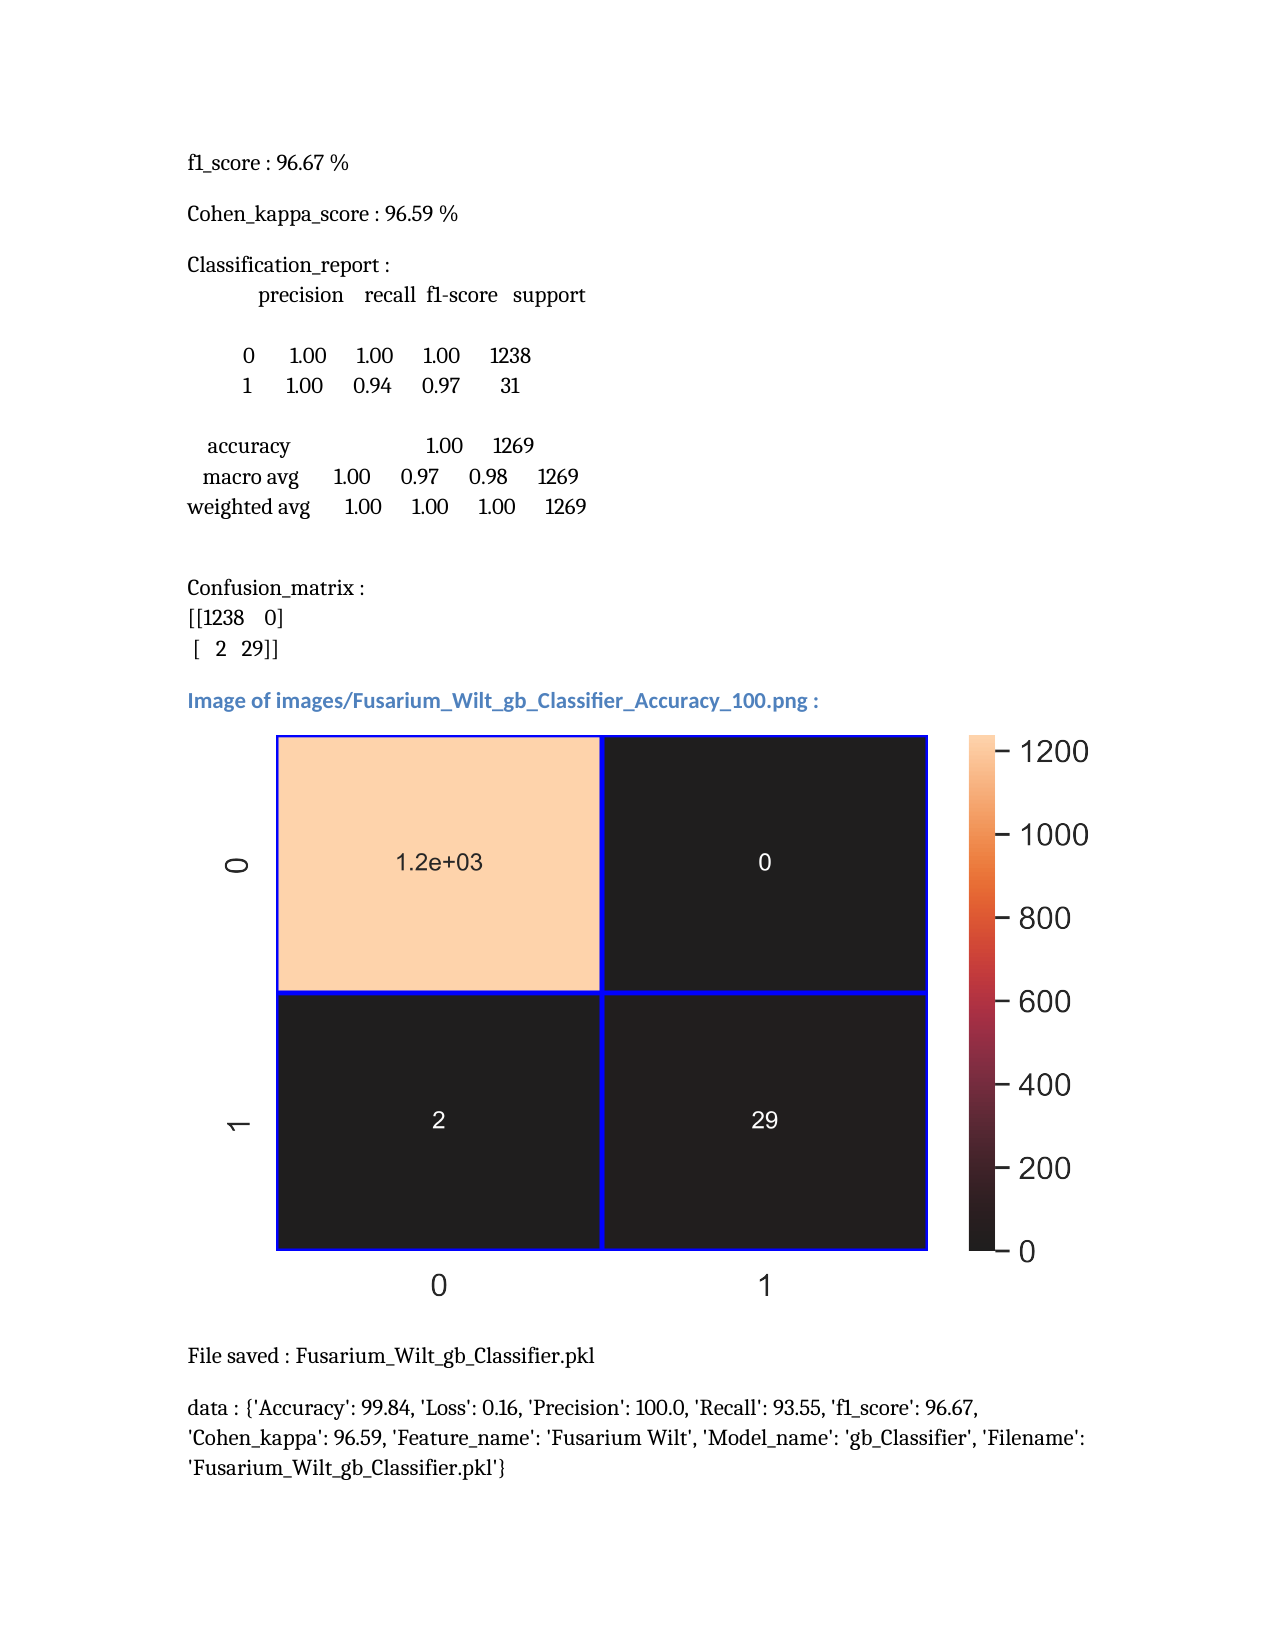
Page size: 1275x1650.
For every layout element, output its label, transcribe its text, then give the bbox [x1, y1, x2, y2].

text Cohen_kappa_score : 96.59 % [187, 201, 1087, 227]
text File saved : Fusarium_Wilt_gb_Classifier.pkl [187, 1343, 1087, 1370]
text Classification_report : precision recall f1-score support 0 1.00 1.00 1.00 1238 1 1.00 0.94 0.97 31 accuracy 1.00 1269 macro avg 1.00 0.97 0.98 1269 weighted avg 1.00 1.00 1.00 1269 [187, 252, 1087, 550]
text data : {'Accuracy': 99.84, 'Loss': 0.16, 'Precision': 100.0, 'Recall': 93.55, 'f1_score': 96.67, 'Cohen_kappa': 96.59, 'Feature_name': 'Fusarium Wilt', 'Model_name': 'gb_Classifier', 'Filename': 'Fusarium_Wilt_gb_Classifier.pkl'} [187, 1394, 1087, 1481]
picture [206, 718, 1107, 1319]
text Confusion_matrix : [[1238 0] [ 2 29]] [187, 575, 1087, 662]
text f1_score : 96.67 % [187, 150, 1087, 176]
subtitle Image of images/Fusarium_Wilt_gb_Classifier_Accuracy_100.png : [187, 686, 1087, 714]
